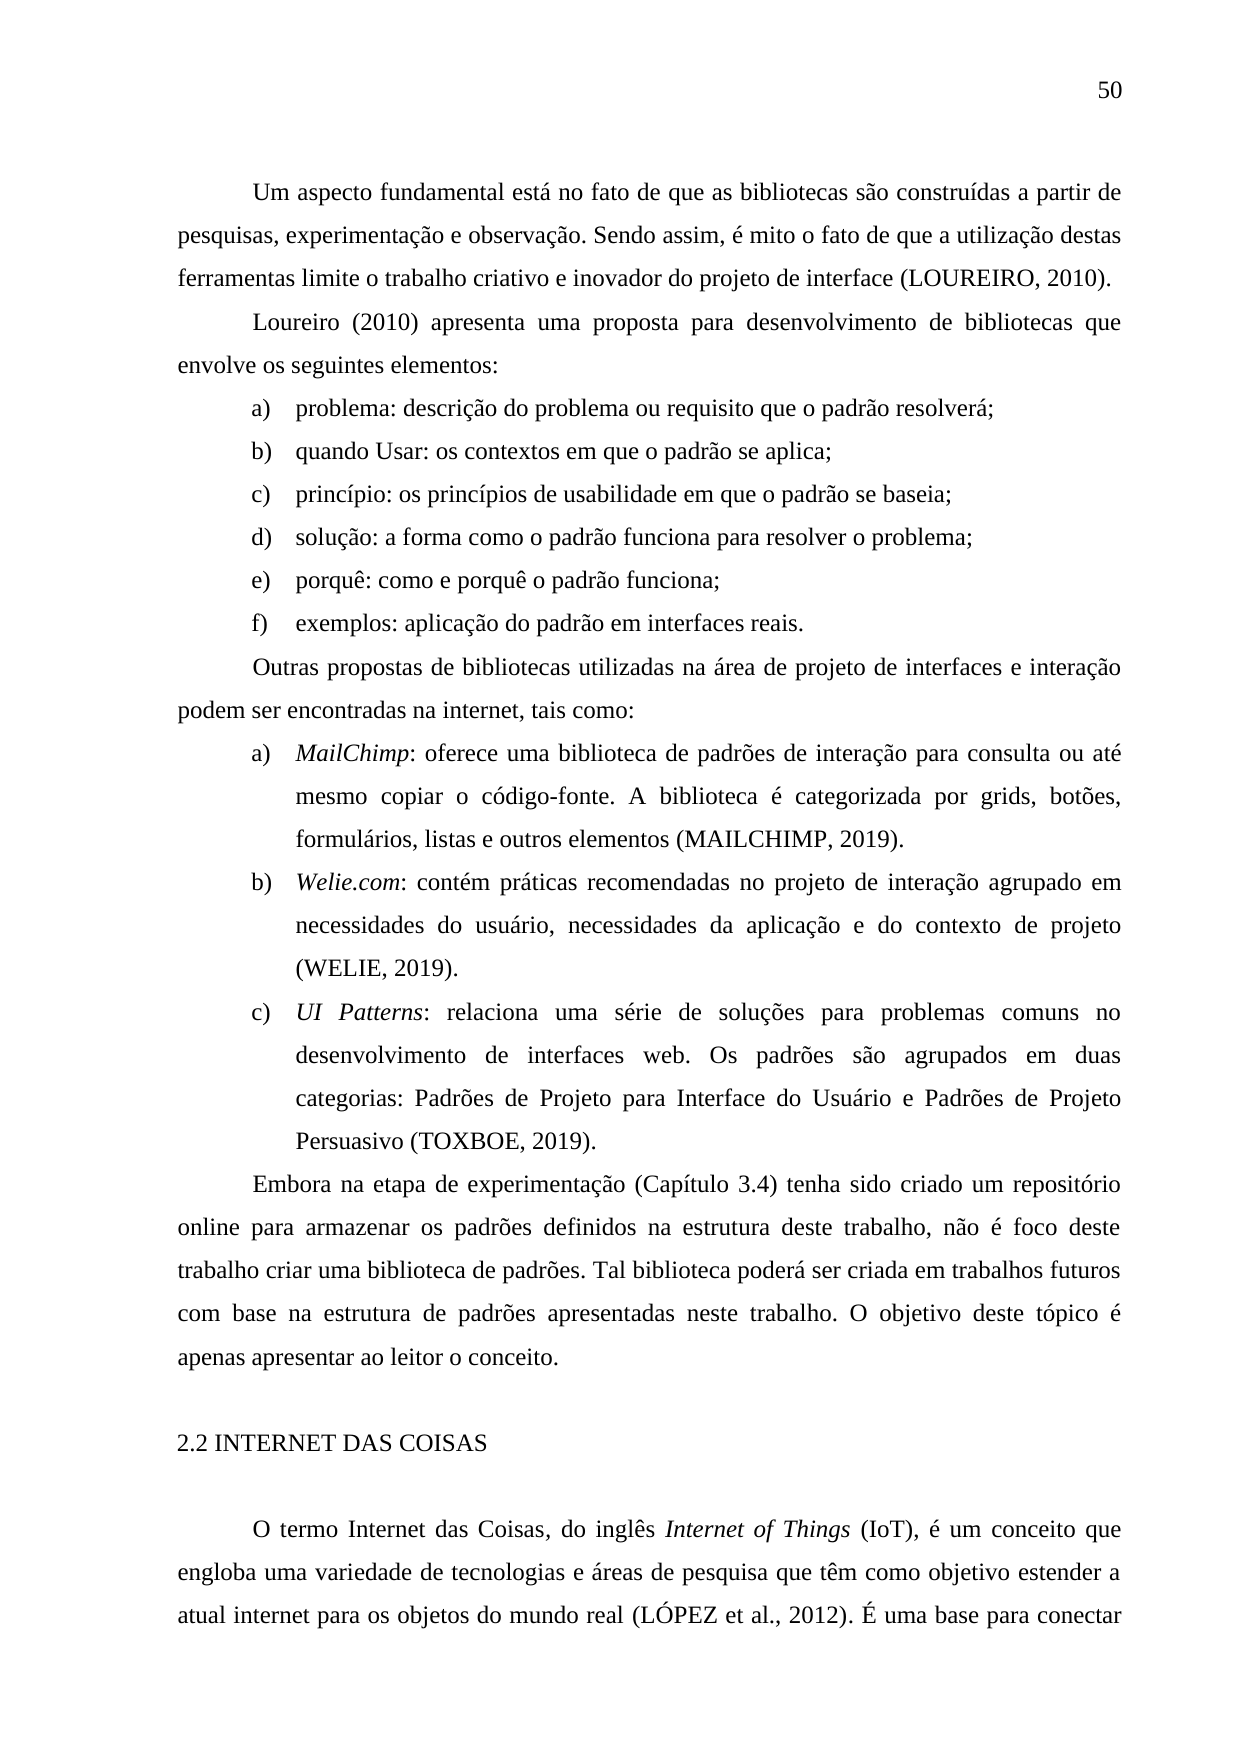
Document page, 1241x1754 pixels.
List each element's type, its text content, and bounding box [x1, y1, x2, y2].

list porquê: como e porquê o padrão funciona; [251, 565, 1122, 594]
subtitle INTERNET DAS COISAS [177, 1428, 1122, 1457]
text Um aspecto fundamental está no fato de que as bibliotecas são construídas a partir de pesquisas, experimentação e observação. Sendo assim, é mito o fato de que a utilização destas ferramentas limite o trabalho criativo e inovador do projeto de interface. [177, 177, 1122, 292]
list MailChimp: oferece uma biblioteca de padrões de interação para consulta ou até mesmo copiar o código-fonte. A biblioteca é categorizada por grids, botões, formulários, listas e outros elementos. [251, 738, 1122, 853]
text Loureiro apresenta uma proposta para desenvolvimento de bibliotecas que envolve os seguintes elementos: [177, 307, 1122, 378]
list princípio: os princípios de usabilidade em que o padrão se baseia; [251, 479, 1122, 508]
list Welie.com: contém práticas recomendadas no projeto de interação agrupado em necessidades do usuário, necessidades da aplicação e do contexto de projeto. [251, 867, 1122, 982]
list quando Usar: os contextos em que o padrão se aplica; [251, 436, 1122, 465]
list solução: a forma como o padrão funciona para resolver o problema; [251, 522, 1122, 551]
list UI Patterns: relaciona uma série de soluções para problemas comuns no desenvolvimento de interfaces web. Os padrões são agrupados em duas categorias: Padrões de Projeto para Interface do Usuário e Padrões de Projeto Persuasivo . [251, 997, 1122, 1155]
list problema: descrição do problema ou requisito que o padrão resolverá; [251, 393, 1122, 422]
text Outras propostas de bibliotecas utilizadas na área de projeto de interfaces e interação podem ser encontradas na internet, tais como: [177, 652, 1122, 723]
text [177, 1514, 1122, 1629]
list exemplos: aplicação do padrão em interfaces reais. [251, 608, 1122, 637]
text Embora na etapa de experimentação (Capítulo 3.4) tenha sido criado um repositório online para armazenar os padrões definidos na estrutura deste trabalho, não é foco deste trabalho criar uma biblioteca de padrões. Tal biblioteca poderá ser criada em trabalhos futuros com base na estrutura de padrões apresentadas neste trabalho. O objetivo deste tópico é apenas apresentar ao leitor o conceito. [177, 1169, 1122, 1370]
